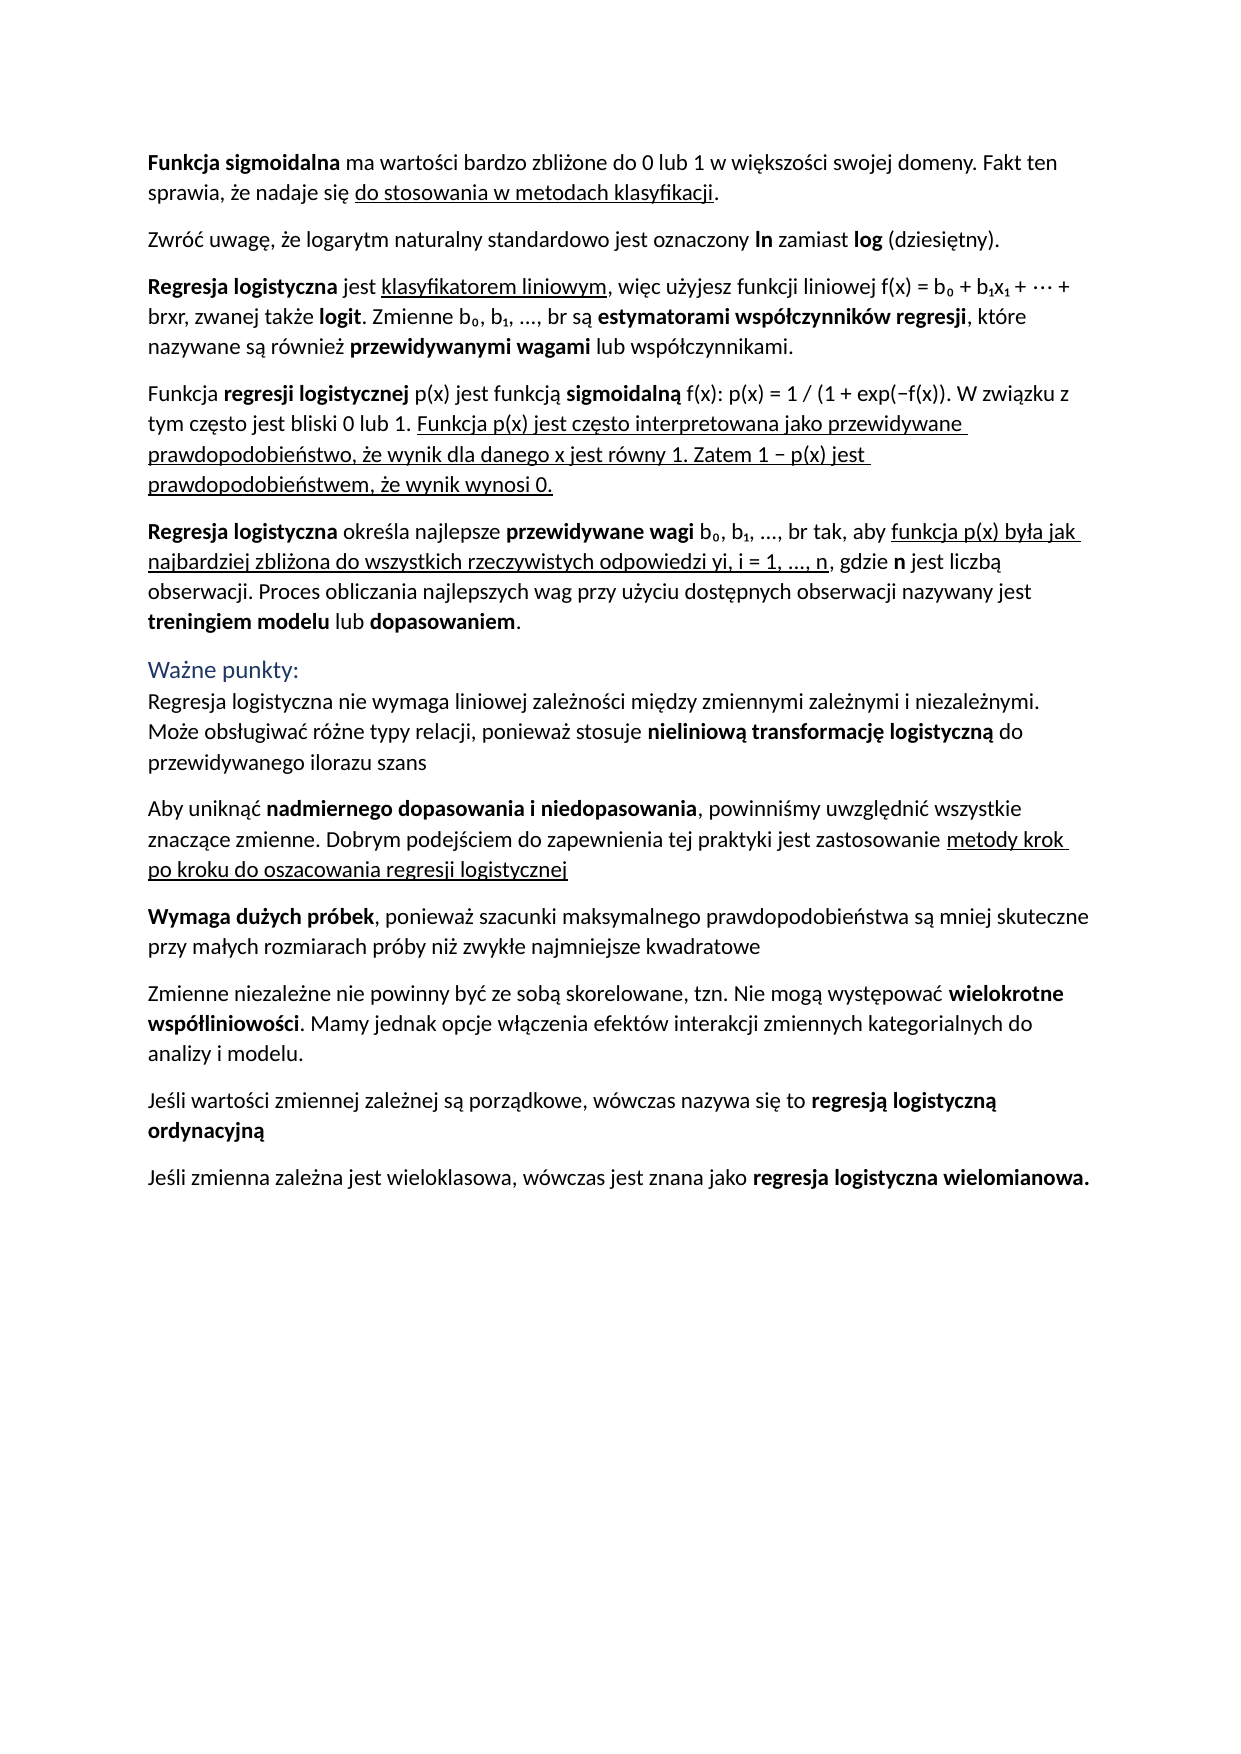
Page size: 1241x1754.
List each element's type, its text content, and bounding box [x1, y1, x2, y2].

text Funkcja sigmoidalna ma wartości bardzo zbliżone do 0 lub 1 w większości swojej domeny. Fakt ten sprawia, że nadaje się do stosowania w metodach klasyfikacji. [148, 148, 1093, 206]
text Wymaga dużych próbek, ponieważ szacunki maksymalnego prawdopodobieństwa są mniej skuteczne przy małych rozmiarach próby niż zwykłe najmniejsze kwadratowe [148, 902, 1093, 960]
subtitle Ważne punkty: [148, 654, 1093, 685]
text Aby uniknąć nadmiernego dopasowania i niedopasowania, powinniśmy uwzględnić wszystkie znaczące zmienne. Dobrym podejściem do zapewnienia tej praktyki jest zastosowanie metody krok po kroku do oszacowania regresji logistycznej [148, 794, 1093, 883]
text Funkcja regresji logistycznej p(x) jest funkcją sigmoidalną f(x): p(x) = 1 / (1 + exp(−f(x)). W związku z tym często jest bliski 0 lub 1. Funkcja p(x) jest często interpretowana jako przewidywane prawdopodobieństwo, że wynik dla danego x jest równy 1. Zatem 1 − p(x) jest prawdopodobieństwem, że wynik wynosi 0. [148, 379, 1093, 498]
text Regresja logistyczna określa najlepsze przewidywane wagi b₀, b₁, ..., br tak, aby funkcja p(x) była jak najbardziej zbliżona do wszystkich rzeczywistych odpowiedzi yi, i = 1, ..., n, gdzie n jest liczbą obserwacji. Proces obliczania najlepszych wag przy użyciu dostępnych obserwacji nazywany jest treningiem modelu lub dopasowaniem. [148, 517, 1093, 635]
text Jeśli zmienna zależna jest wieloklasowa, wówczas jest znana jako regresja logistyczna wielomianowa. [148, 1163, 1093, 1191]
text Zwróć uwagę, że logarytm naturalny standardowo jest oznaczony ln zamiast log (dziesiętny). [148, 225, 1093, 253]
text Regresja logistyczna jest klasyfikatorem liniowym, więc użyjesz funkcji liniowej f(x) = b₀ + b₁x₁ + ⋯ + brxr, zwanej także logit. Zmienne b₀, b₁, ..., br są estymatorami współczynników regresji, które nazywane są również przewidywanymi wagami lub współczynnikami. [148, 272, 1093, 360]
text Jeśli wartości zmiennej zależnej są porządkowe, wówczas nazywa się to regresją logistyczną ordynacyjną [148, 1086, 1093, 1144]
text Regresja logistyczna nie wymaga liniowej zależności między zmiennymi zależnymi i niezależnymi. Może obsługiwać różne typy relacji, ponieważ stosuje nieliniową transformację logistyczną do przewidywanego ilorazu szans [148, 687, 1093, 776]
text Zmienne niezależne nie powinny być ze sobą skorelowane, tzn. Nie mogą występować wielokrotne współliniowości. Mamy jednak opcje włączenia efektów interakcji zmiennych kategorialnych do analizy i modelu. [148, 979, 1093, 1067]
